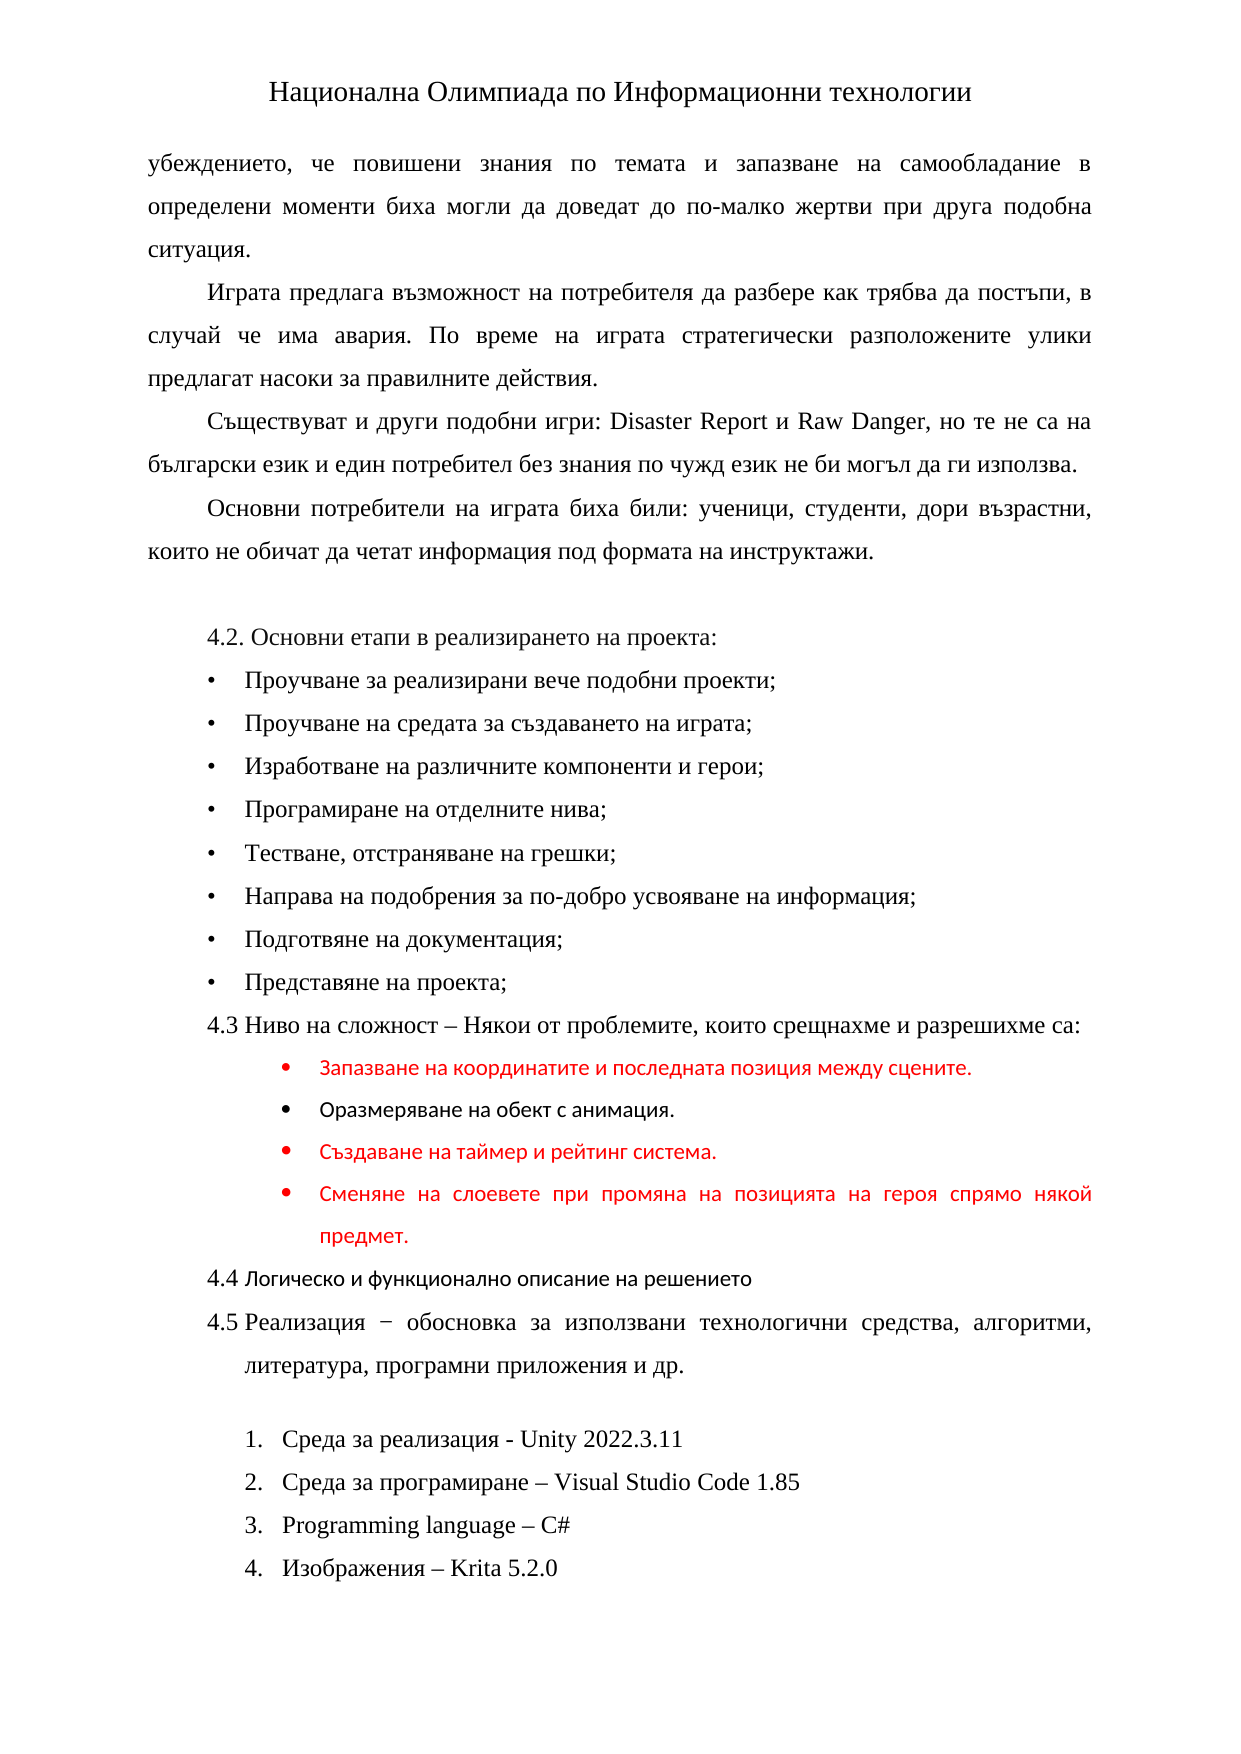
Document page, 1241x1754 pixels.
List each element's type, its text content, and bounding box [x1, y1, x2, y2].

list Оразмеряване на обект с анимация. [282, 1095, 1092, 1123]
list Тестване, отстраняване на грешки; [207, 838, 1092, 866]
list Programming language – C# [244, 1510, 1092, 1539]
text Играта предлага възможност на потребителя да разбере как трябва да постъпи, в случай че има авария. По време на играта стратегически разположените улики предлагат насоки за правилните действия. [148, 277, 1092, 392]
list Ниво на сложност – Някои от проблемите, които срещнахме и разрешихме са: [207, 1010, 1092, 1039]
list Среда за реализация - Unity 2022.3.11 [244, 1424, 1092, 1453]
list Проучване на средата за създаването на играта; [207, 708, 1092, 737]
list Логическо и функционално описание на решението [207, 1263, 1092, 1292]
list Създаване на таймер и рейтинг система. [282, 1137, 1092, 1165]
list Среда за програмиране – Visual Studio Code 1.85 [244, 1467, 1092, 1496]
list Изработване на различните компоненти и герои; [207, 751, 1092, 780]
text Основни потребители на играта биха били: ученици, студенти, дори възрастни, които не обичат да четат информация под формата на инструктажи. [148, 493, 1092, 564]
text Съществуват и други подобни игри: Disaster Report и Raw Danger, но те не са на български език и един потребител без знания по чужд език не би могъл да ги използва. [148, 406, 1092, 478]
list Представяне на проекта; [207, 967, 1092, 996]
text 4.2. Основни етапи в реализирането на проекта: [148, 622, 1092, 651]
list Подготвяне на документация; [207, 924, 1092, 953]
list Направа на подобрения за по-добро усвояване на информация; [207, 881, 1092, 909]
list Реализация − обосновка за използвани технологични средства, алгоритми, литература, програмни приложения и др. [207, 1307, 1092, 1379]
list Сменяне на слоевете при промяна на позицията на героя спрямо някой предмет. [282, 1179, 1092, 1249]
list Програмиране на отделните нива; [207, 794, 1092, 823]
list Запазване на координатите и последната позиция между сцените. [282, 1053, 1092, 1081]
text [148, 148, 1092, 263]
list Проучване за реализирани вече подобни проекти; [207, 665, 1092, 694]
list Изображения – Krita 5.2.0 [244, 1553, 1092, 1582]
